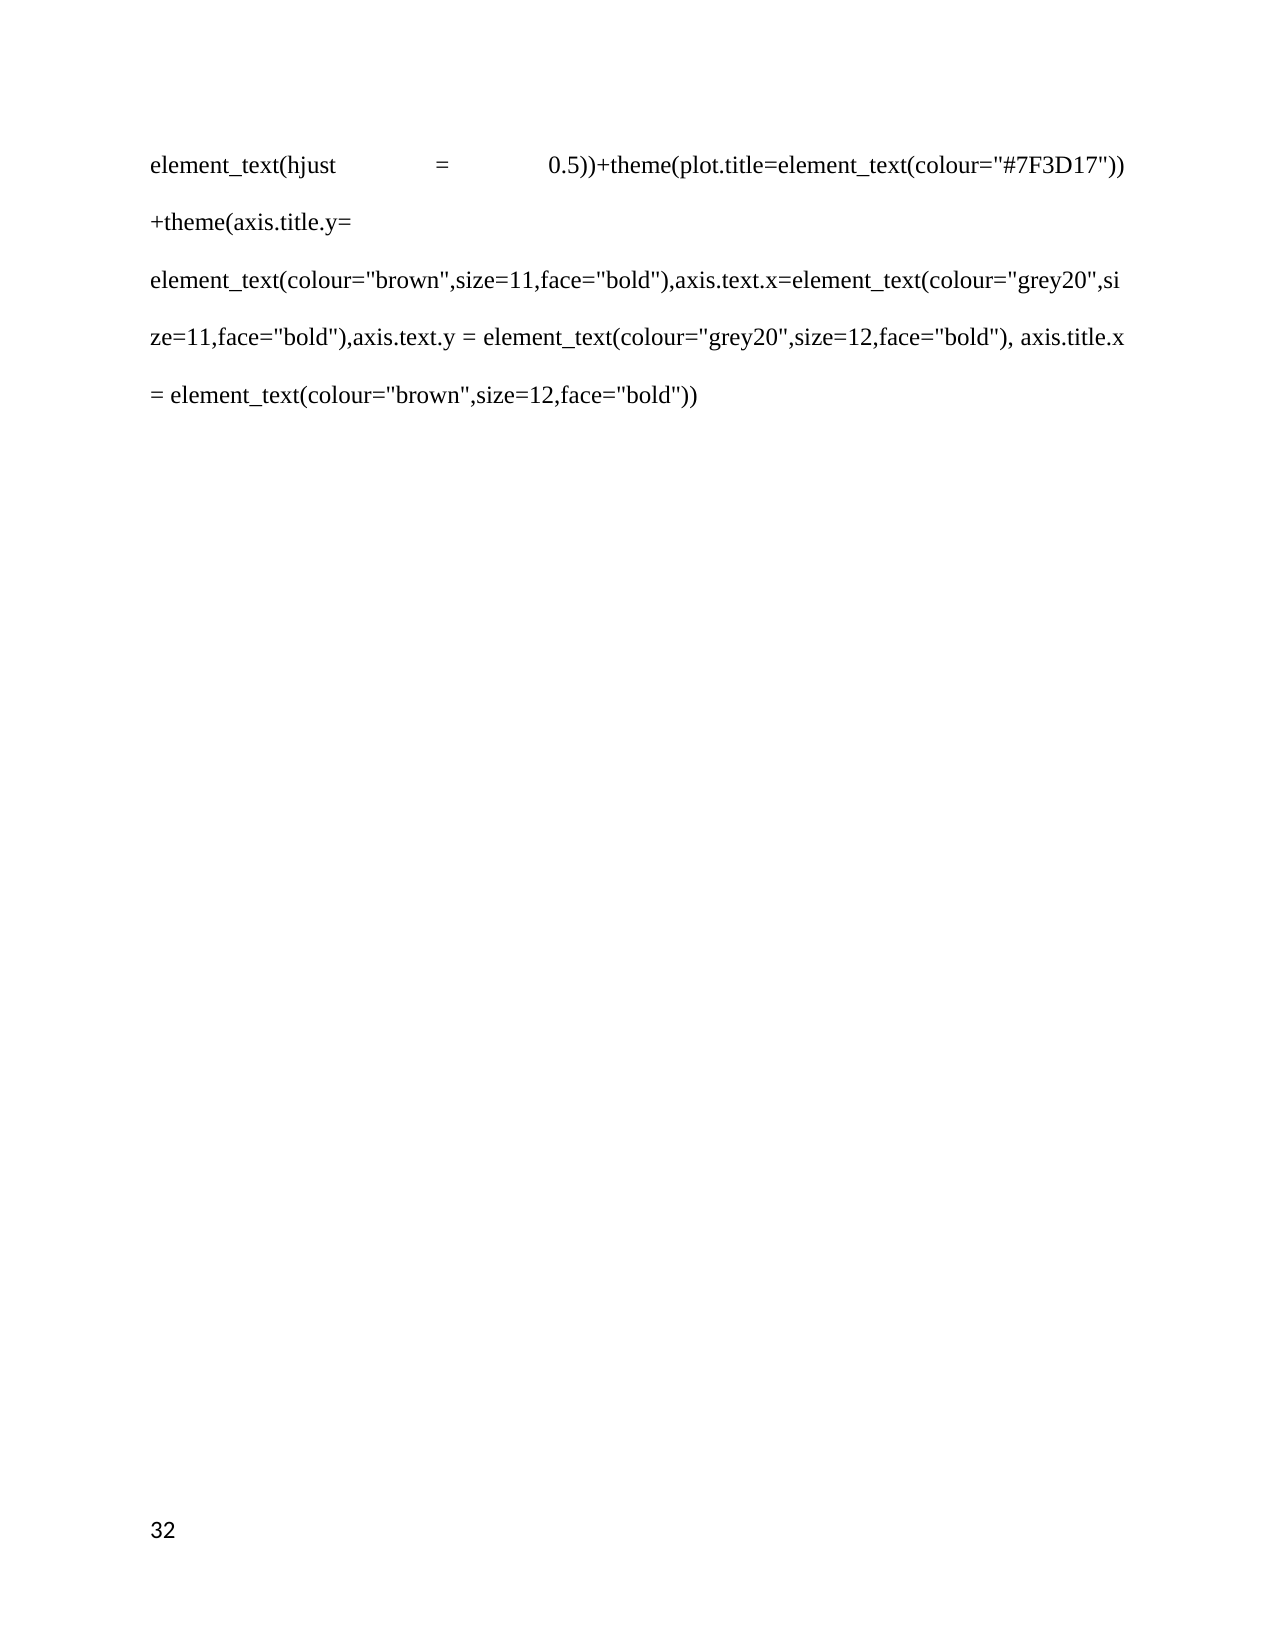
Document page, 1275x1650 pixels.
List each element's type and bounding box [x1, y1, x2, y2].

text [150, 150, 1125, 409]
